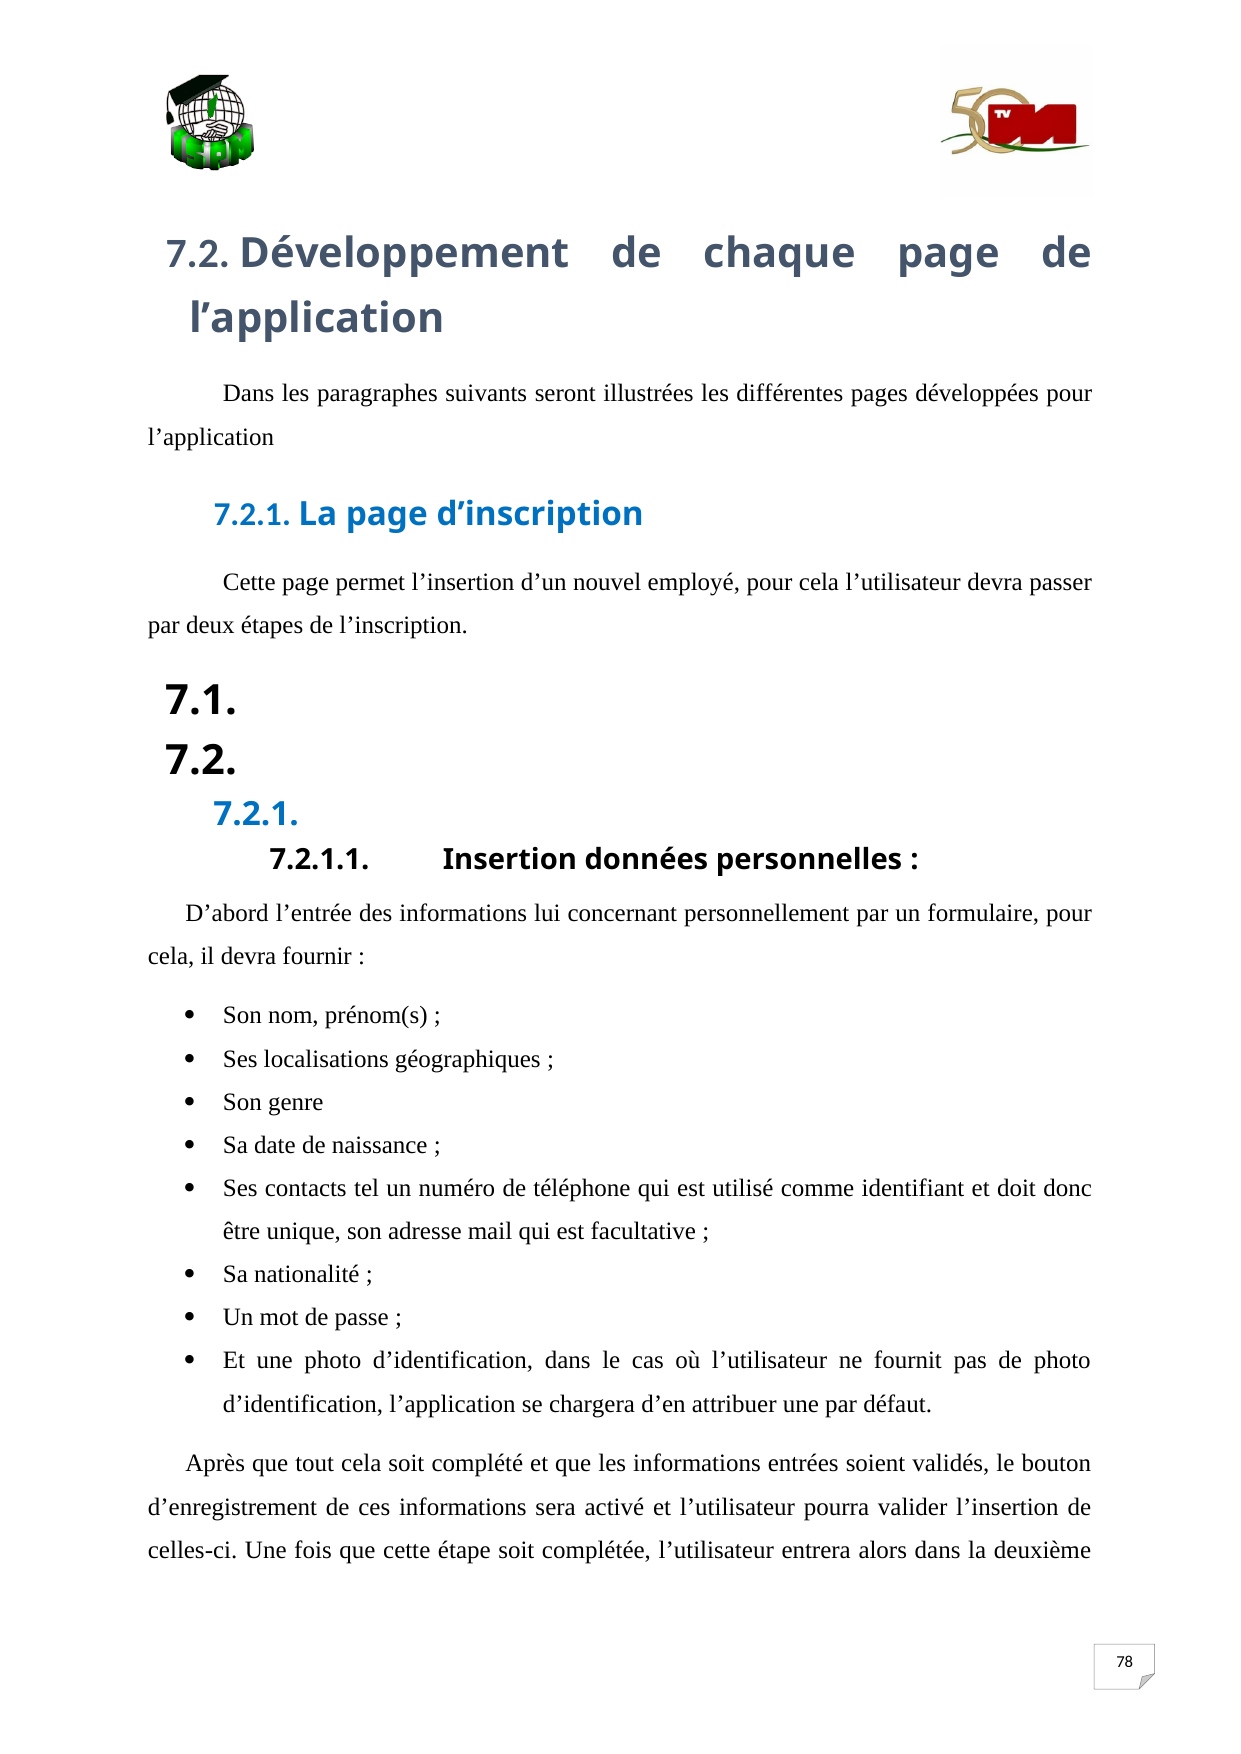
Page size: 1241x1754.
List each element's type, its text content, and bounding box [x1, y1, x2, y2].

list Son nom, prénom(s) ; [185, 1001, 1093, 1029]
list Un mot de passe ; [185, 1302, 1093, 1331]
picture [147, 65, 272, 198]
list Et une photo d’identification, dans le cas où l’utilisateur ne fournit pas de photo d’identification, l’application se chargera d’en attribuer une par défaut. [185, 1346, 1093, 1417]
list Insertion données personnelles : [269, 838, 1093, 878]
picture [939, 45, 1093, 198]
list Ses localisations géographiques ; [185, 1044, 1093, 1072]
list Sa date de naissance ; [185, 1130, 1093, 1159]
subtitle Développement de chaque page de l’application [165, 223, 1093, 345]
list Ses contacts tel un numéro de téléphone qui est utilisé comme identifiant et doit donc être unique, son adresse mail qui est facultative ; [185, 1173, 1093, 1245]
text D’abord l’entrée des informations lui concernant personnellement par un formulaire, pour cela, il devra fournir : [148, 898, 1093, 969]
list Son genre [185, 1087, 1093, 1116]
subtitle La page d’inscription [213, 490, 1093, 535]
list Sa nationalité ; [185, 1259, 1093, 1288]
text Cette page permet l’insertion d’un nouvel employé, pour cela l’utilisateur devra passer par deux étapes de l’inscription. [148, 567, 1093, 639]
text Dans les paragraphes suivants seront illustrées les différentes pages développées pour l’application [148, 378, 1093, 450]
